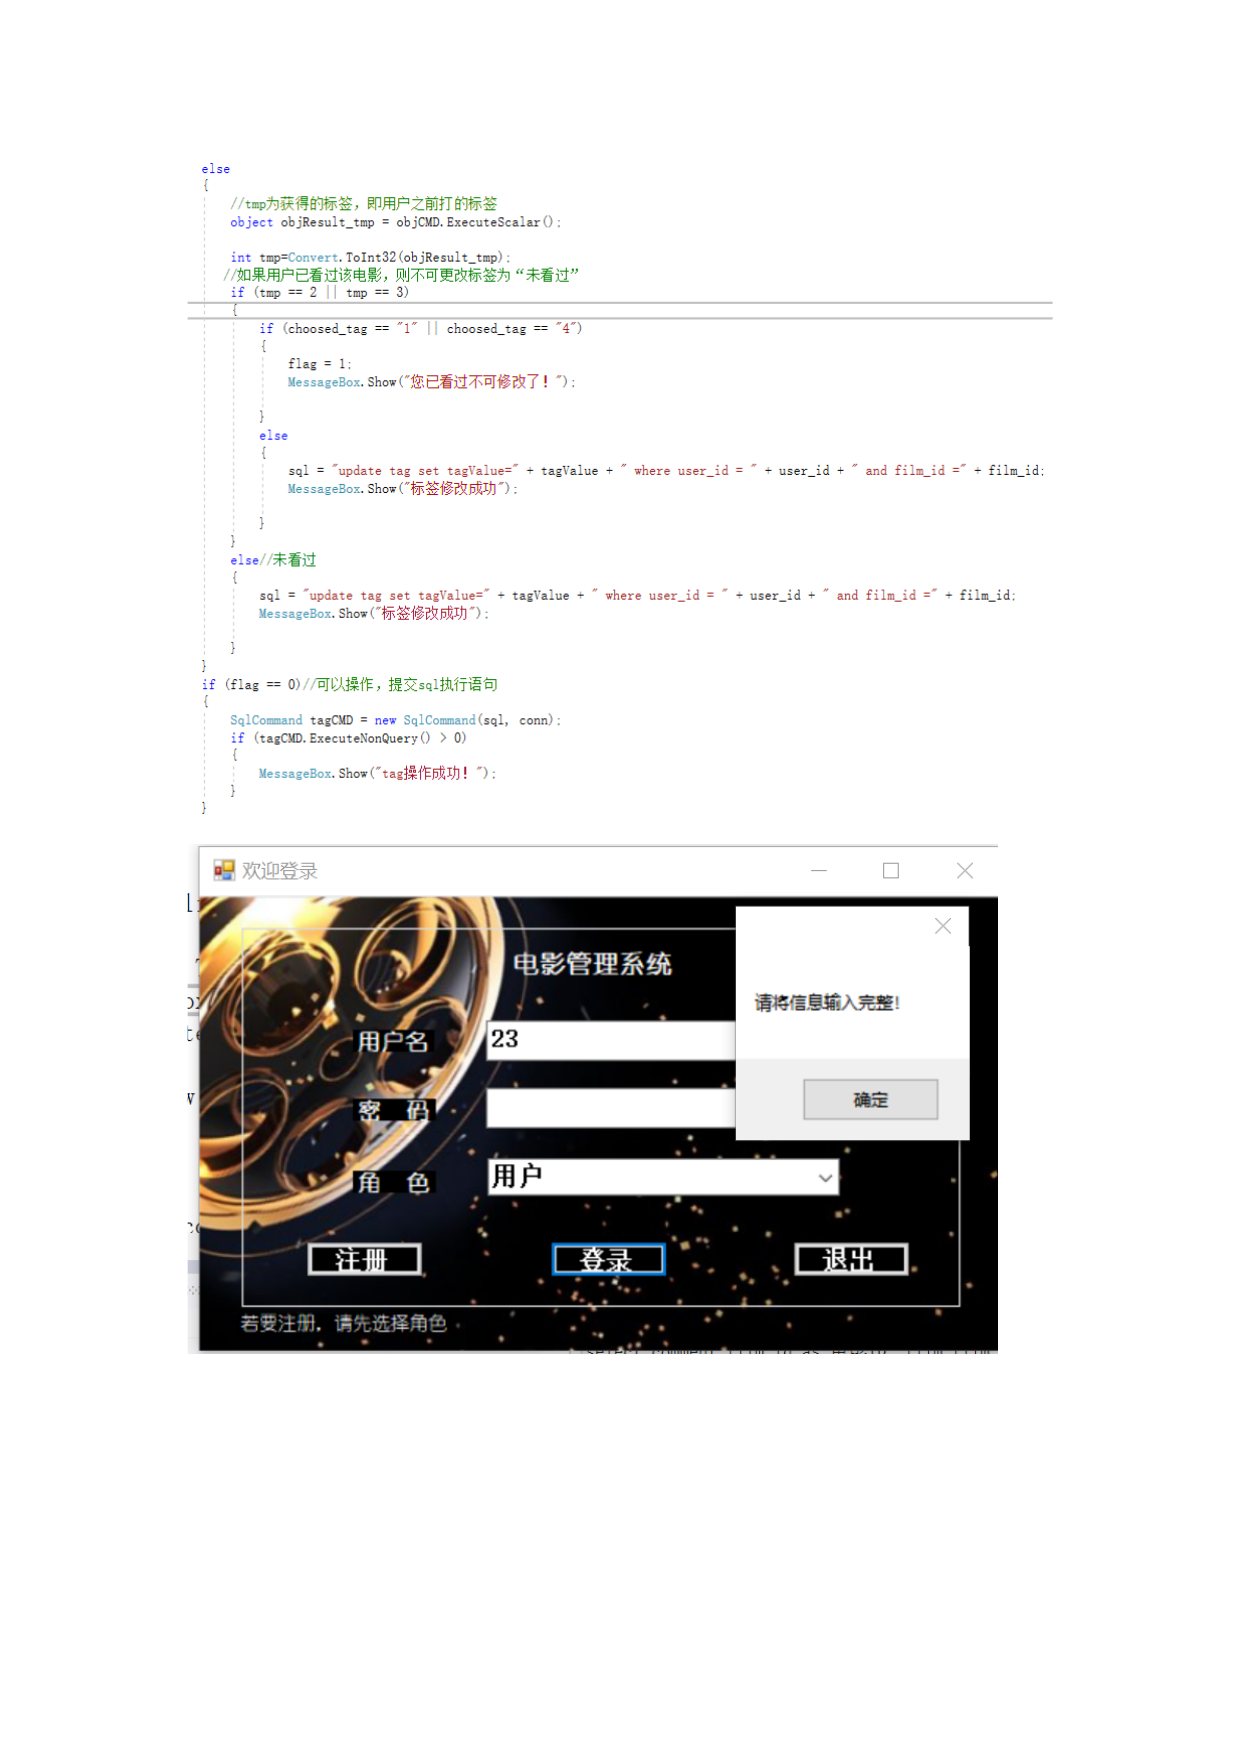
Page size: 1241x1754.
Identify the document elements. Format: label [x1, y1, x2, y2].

picture [187, 844, 998, 1354]
picture [187, 162, 1053, 823]
